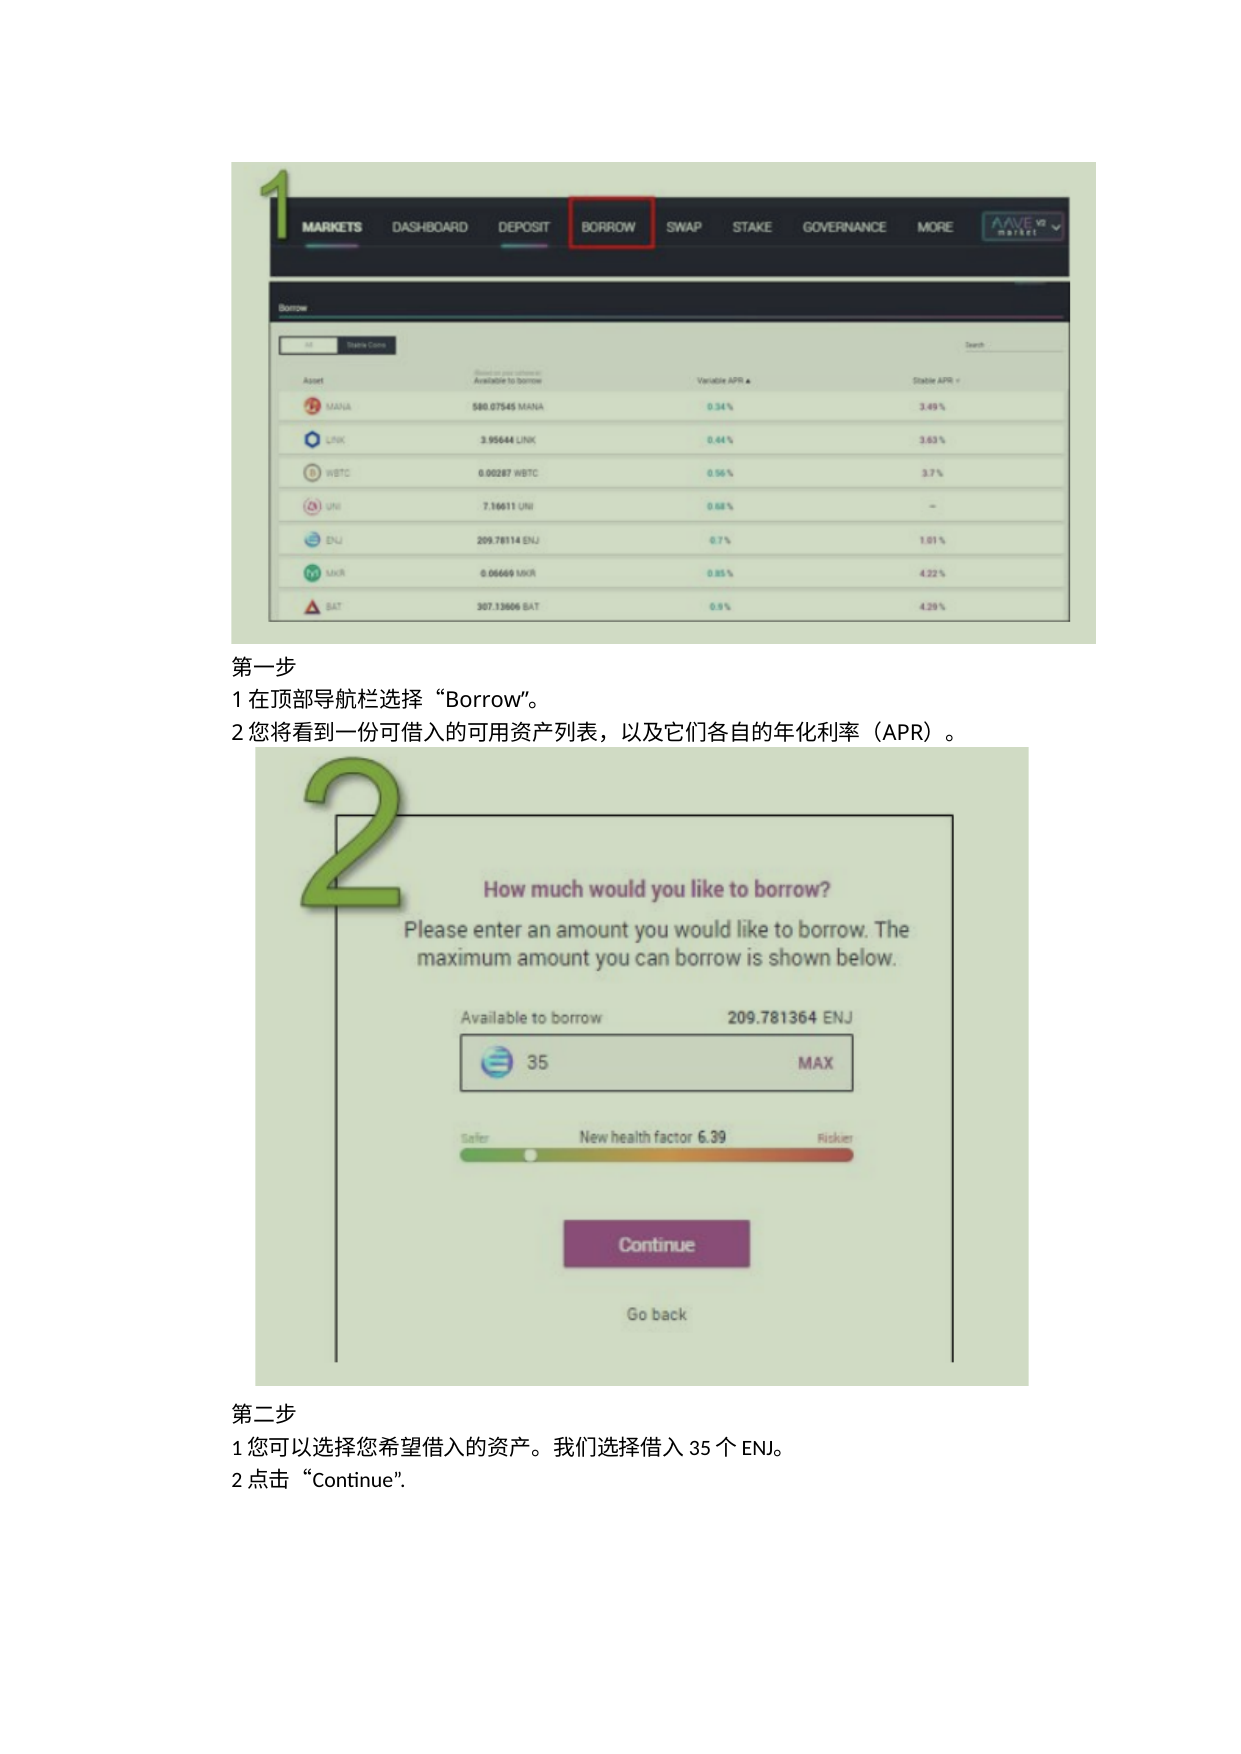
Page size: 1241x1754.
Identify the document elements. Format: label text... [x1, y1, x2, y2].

text 1您可以选择您希望借入的资产。我们选择借入35个ENJ。 [187, 1429, 1053, 1462]
picture [231, 162, 1096, 644]
text 1在顶部导航栏选择“Borrow”。 [187, 682, 1053, 714]
text 2您将看到一份可借入的可用资产列表，以及它们各自的年化利率（APR）。 [187, 714, 1053, 747]
text 第二步 [187, 1397, 1053, 1429]
picture [255, 747, 1029, 1386]
text 2点击“Continue”. [187, 1462, 1053, 1494]
text 第一步 [187, 649, 1053, 682]
